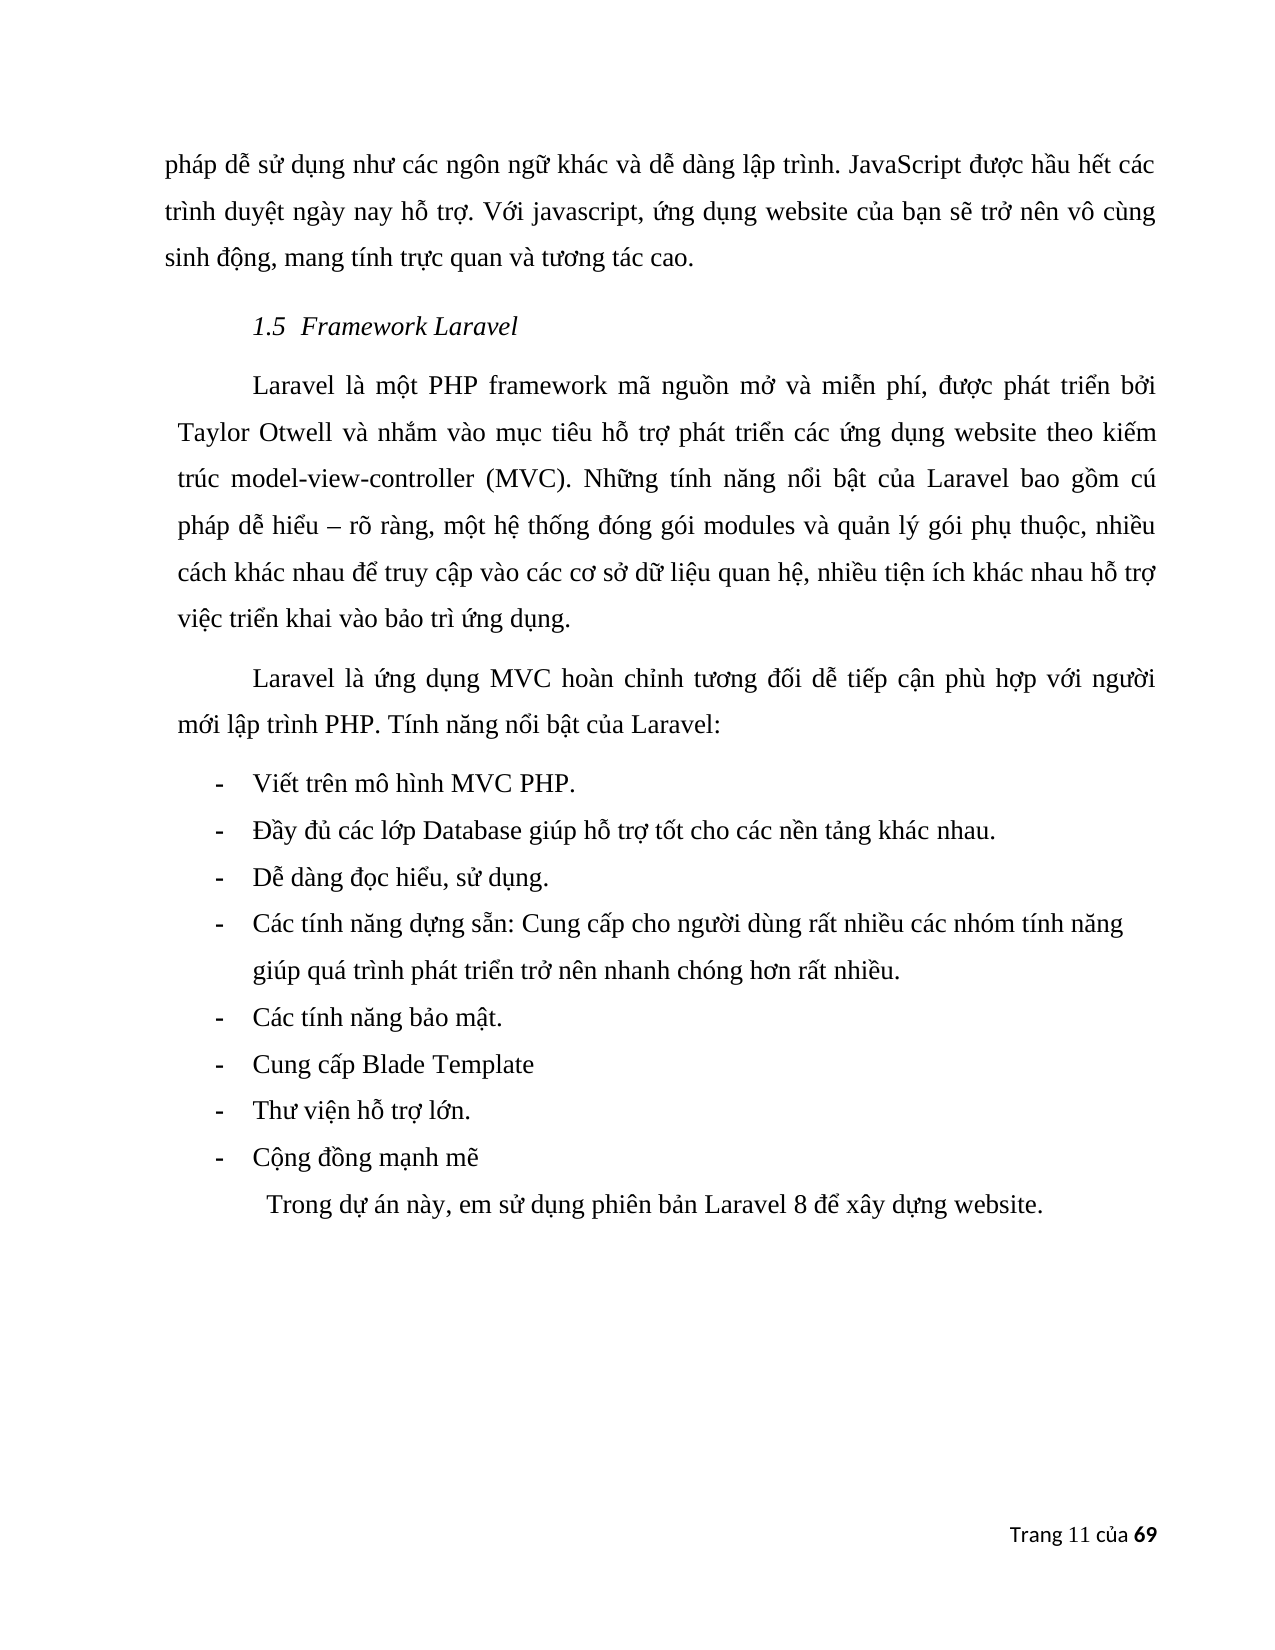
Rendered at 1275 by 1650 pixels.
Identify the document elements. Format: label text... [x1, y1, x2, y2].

list Cung cấp Blade Template [215, 1048, 1185, 1079]
list Viết trên mô hình MVC PHP. [215, 767, 1185, 798]
text Laravel là một PHP framework mã nguồn mở và miễn phí, được phát triển bởi Taylor Otwell và nhắm vào mục tiêu hỗ trợ phát triển các ứng dụng website theo kiếm trúc model-view-controller (MVC). Những tính năng nổi bật của Laravel bao gồm cú pháp dễ hiểu – rõ ràng, một hệ thống đóng gói modules và quản lý gói phụ thuộc, nhiều cách khác nhau để truy cập vào các cơ sở dữ liệu quan hệ, nhiều tiện ích khác nhau hỗ trợ việc triển khai vào bảo trì ứng dụng. [177, 369, 1157, 634]
list Thư viện hỗ trợ lớn. [215, 1094, 1185, 1126]
text Laravel là ứng dụng MVC hoàn chỉnh tương đối dễ tiếp cận phù hợp với người mới lập trình PHP. Tính năng nổi bật của Laravel: [177, 662, 1157, 739]
list Đầy đủ các lớp Database giúp hỗ trợ tốt cho các nền tảng khác nhau. [215, 814, 1185, 845]
text pháp dễ sử dụng như các ngôn ngữ khác và dễ dàng lập trình. JavaScript được hầu hết các trình duyệt ngày nay hỗ trợ. Với javascript, ứng dụng website của bạn sẽ trở nên vô cùng sinh động, mang tính trực quan và tương tác cao. [164, 148, 1157, 272]
list Dễ dàng đọc hiểu, sử dụng. [215, 861, 1185, 892]
list Cộng đồng mạnh mẽ [215, 1141, 1185, 1172]
text Trong dự án này, em sử dụng phiên bản Laravel 8 để xây dựng website. [266, 1188, 1185, 1219]
list Các tính năng bảo mật. [215, 1001, 1185, 1032]
list Các tính năng dựng sẵn: Cung cấp cho người dùng rất nhiều các nhóm tính năng giúp quá trình phát triển trở nên nhanh chóng hơn rất nhiều. [215, 908, 1157, 985]
list Framework Laravel [252, 310, 1185, 341]
